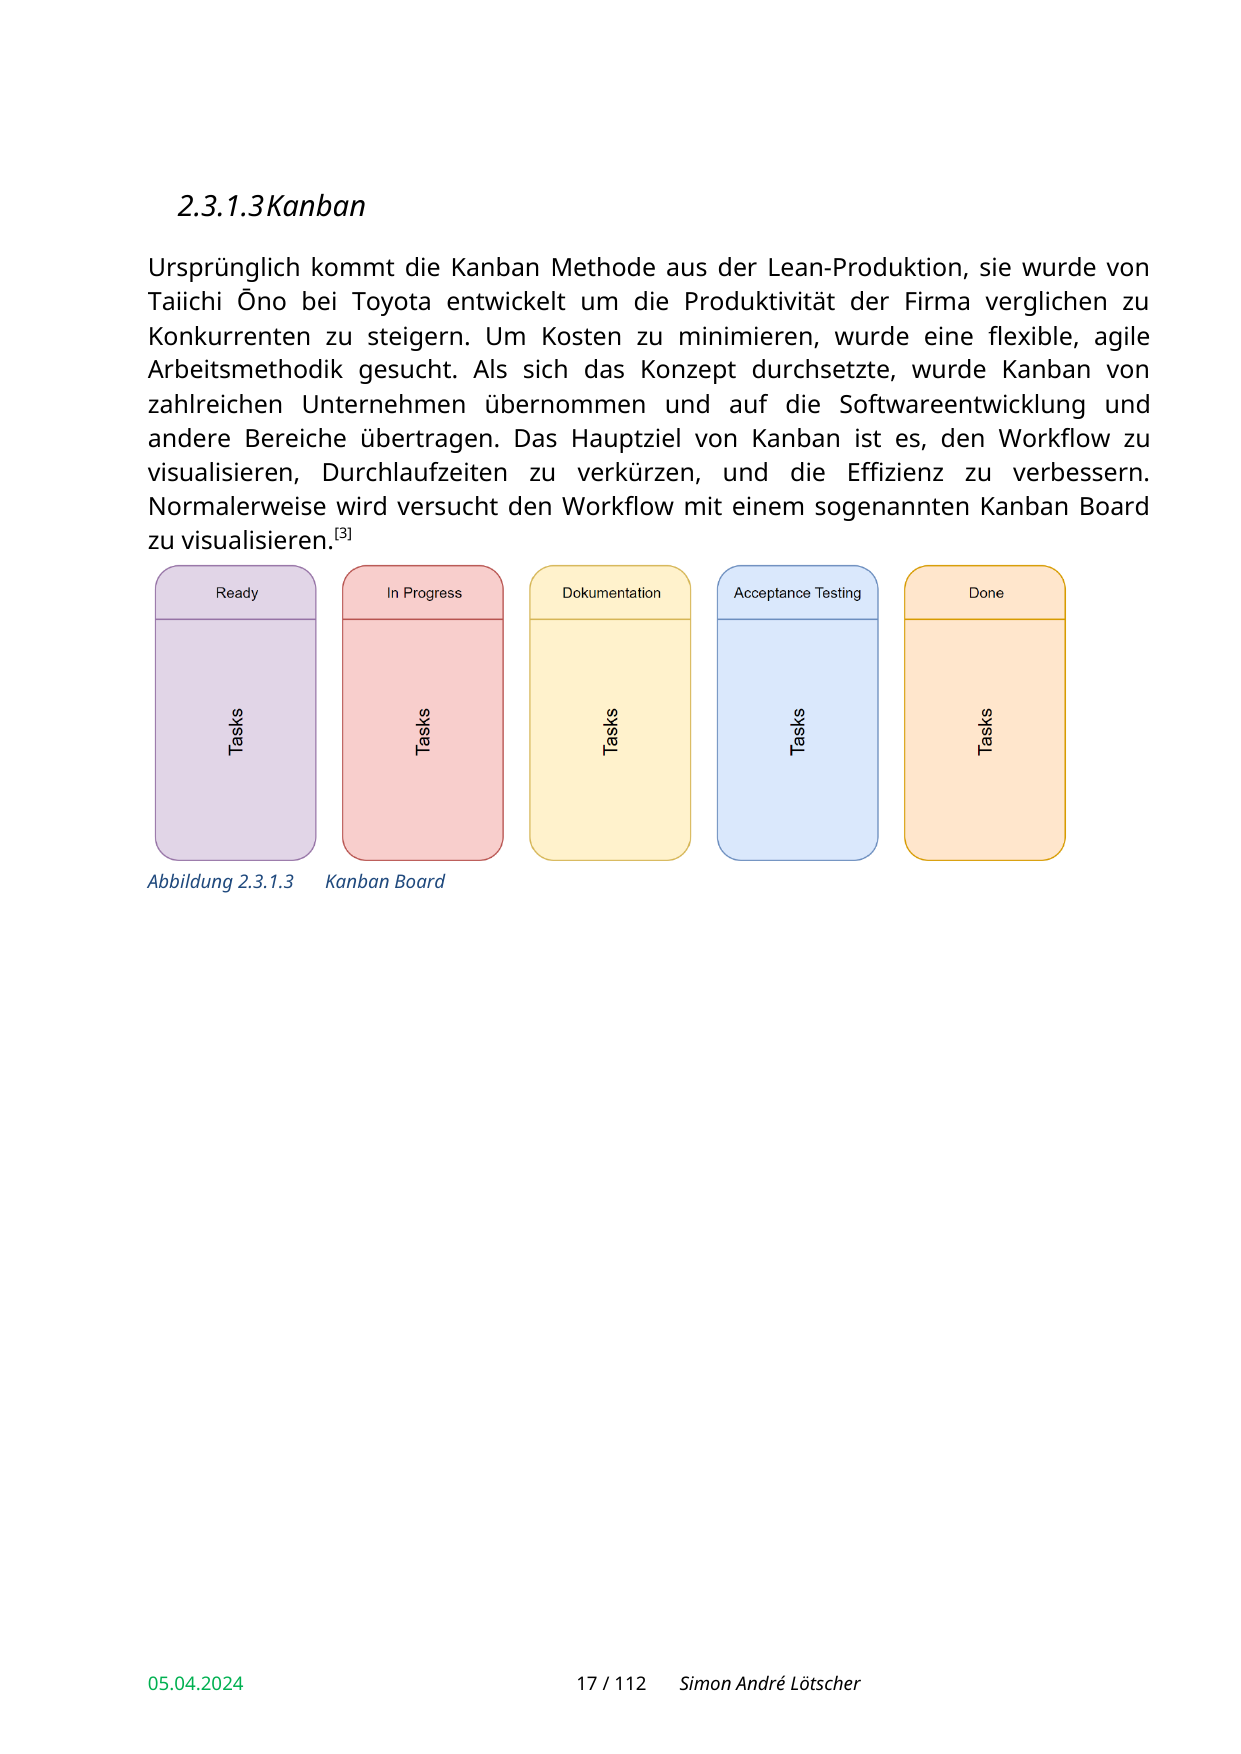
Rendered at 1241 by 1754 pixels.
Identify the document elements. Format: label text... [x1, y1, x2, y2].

picture [147, 556, 1075, 869]
text Ursprünglich kommt die Kanban Methode aus der Lean-Produktion, sie wurde von Taiichi Ōno bei Toyota entwickelt um die Produktivität der Firma verglichen zu Konkurrenten zu steigern. Um Kosten zu minimieren, wurde eine flexible, agile Arbeitsmethodik gesucht. Als sich das Konzept durchsetzte, wurde Kanban von zahlreichen Unternehmen übernommen und auf die Softwareentwicklung und andere Bereiche übertragen. Das Hauptziel von Kanban ist es, den Workflow zu visualisieren, Durchlaufzeiten zu verkürzen, und die Effizienz zu verbessern. Normalerweise wird versucht den Workflow mit einem sogenannten Kanban Board zu visualisieren.[3] [148, 250, 1152, 557]
text Abbildung 2.3.1.3 Kanban Board [148, 869, 1152, 894]
text Kanban [177, 185, 1152, 225]
